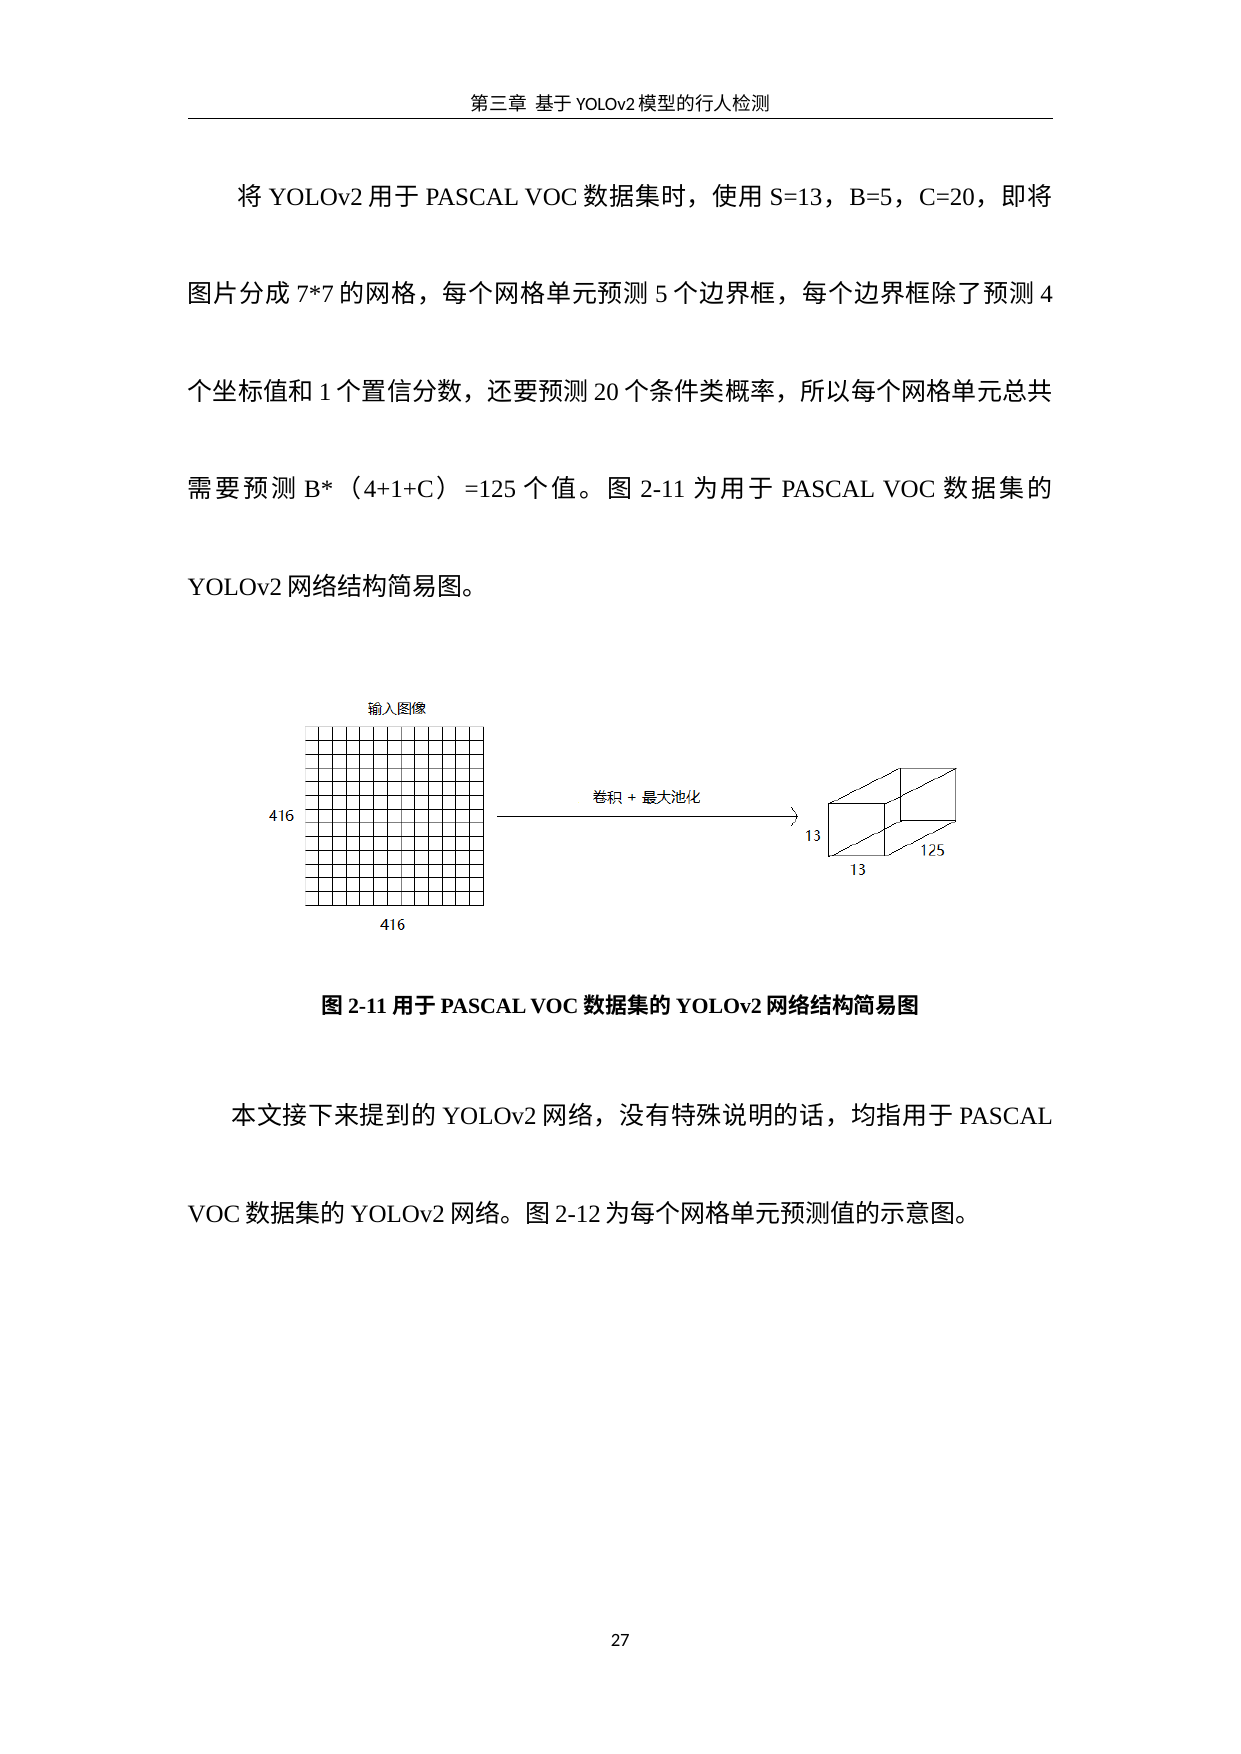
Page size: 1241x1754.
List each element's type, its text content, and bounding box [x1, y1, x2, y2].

text 图 2-11 用于PASCAL VOC 数据集的YOLOv2网络结构简易图 [187, 988, 1053, 1020]
picture [252, 682, 988, 953]
text 将YOLOv2用于PASCAL VOC数据集时，使用S=13，B=5，C=20，即将图片分成7*7的网格，每个网格单元预测5个边界框，每个边界框除了预测4个坐标值和1个置信分数，还要预测20个条件类概率，所以每个网格单元总共需要预测B*（4+1+C）=125个值。图2-11为用于PASCAL VOC数据集的YOLOv2网络结构简易图。 [187, 162, 1053, 617]
text 本文接下来提到的YOLOv2网络，没有特殊说明的话，均指用于PASCAL VOC数据集的YOLOv2网络。图2-12为每个网格单元预测值的示意图。 [187, 1081, 1053, 1244]
